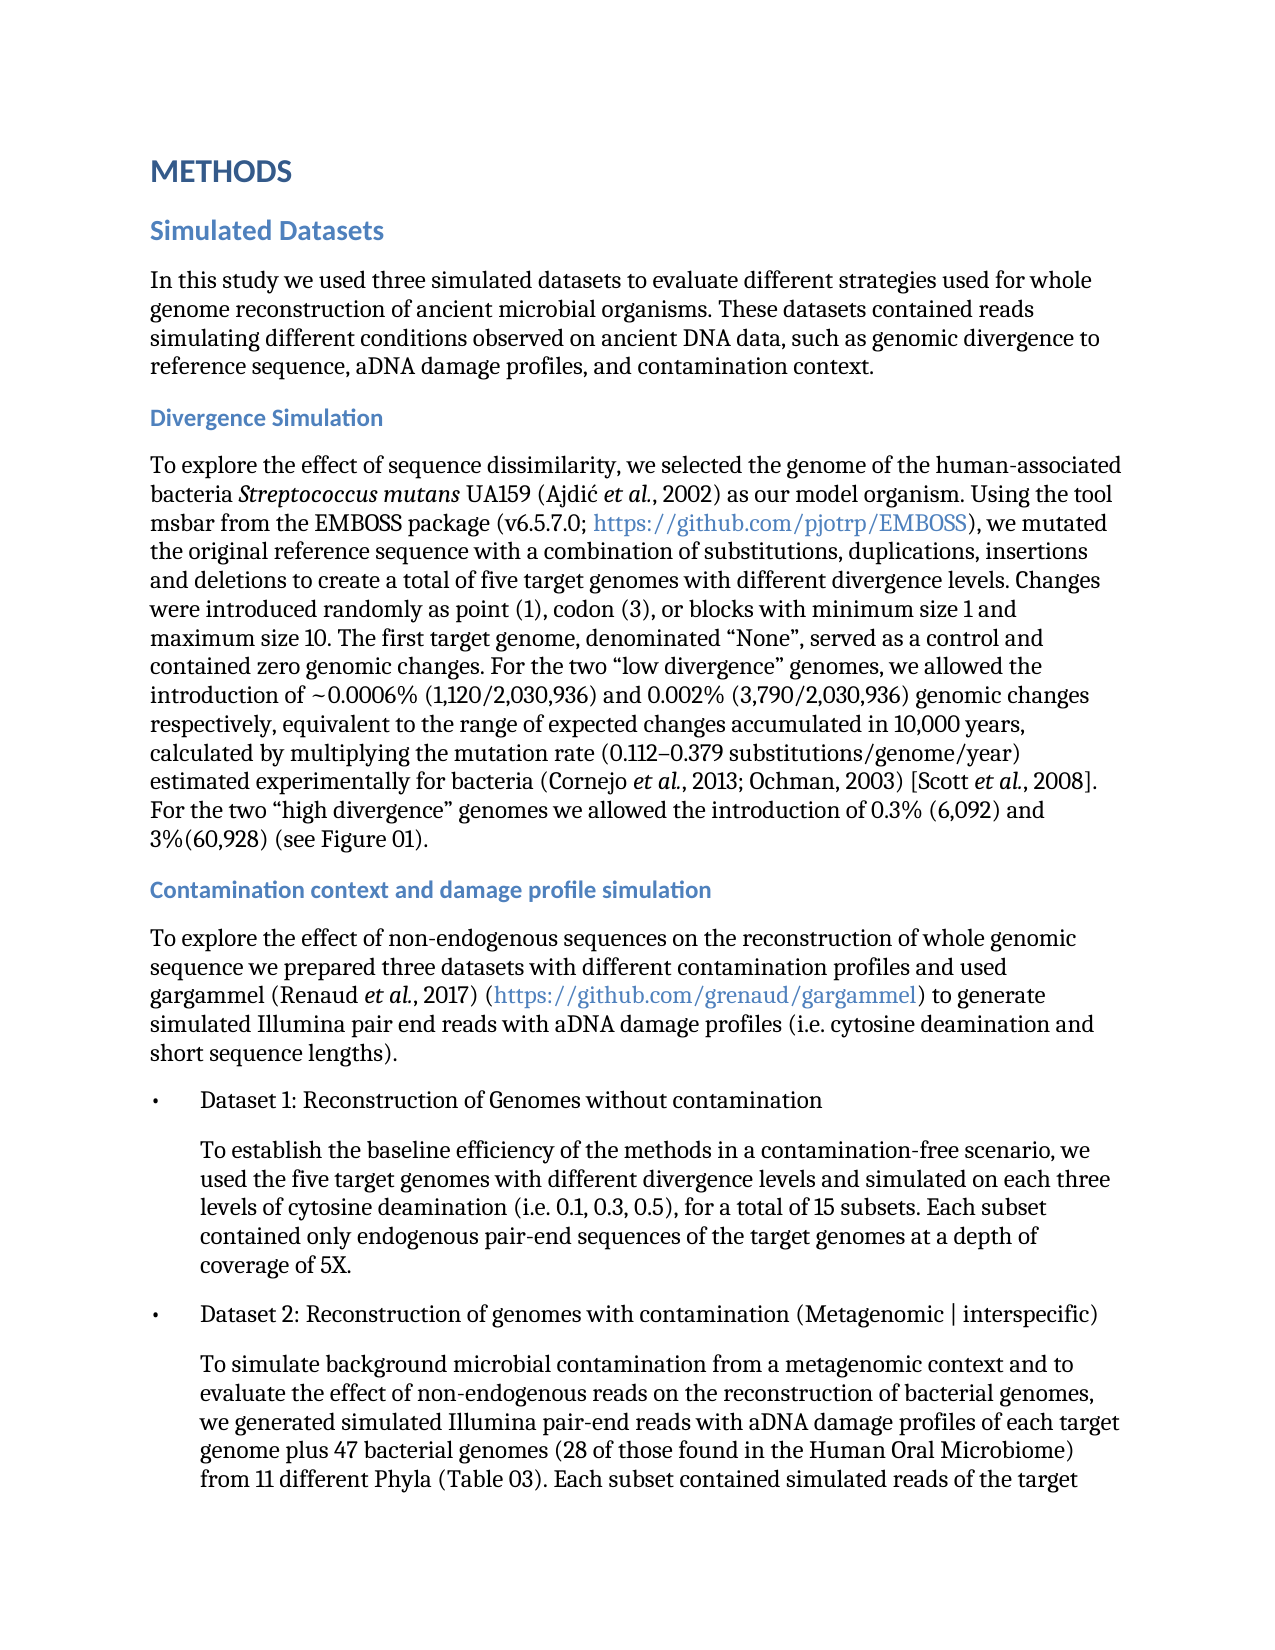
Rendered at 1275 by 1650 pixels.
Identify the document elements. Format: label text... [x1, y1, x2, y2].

list Dataset 2: Reconstruction of genomes with contamination (Metagenomic | interspecific) [150, 1300, 1125, 1329]
subtitle METHODS [150, 150, 1125, 191]
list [150, 1350, 1125, 1494]
subtitle Divergence Simulation [150, 402, 1125, 432]
subtitle Contamination context and damage profile simulation [150, 874, 1125, 905]
text To explore the effect of non-endogenous sequences on the reconstruction of whole genomic sequence we prepared three datasets with different contamination profiles and used gargammel (Renaud et al., 2017) (https://github.com/grenaud/gargammel) to generate simulated Illumina pair end reads with aDNA damage profiles (i.e. cytosine deamination and short sequence lengths). [150, 924, 1125, 1067]
text In this study we used three simulated datasets to evaluate different strategies used for whole genome reconstruction of ancient microbial organisms. These datasets contained reads simulating different conditions observed on ancient DNA data, such as genomic divergence to reference sequence, aDNA damage profiles, and contamination context. [150, 266, 1125, 381]
subtitle Simulated Datasets [150, 212, 1125, 247]
text To explore the effect of sequence dissimilarity, we selected the genome of the human-associated bacteria Streptococcus mutans UA159 (Ajdić et al., 2002) as our model organism. Using the tool msbar from the EMBOSS package (v6.5.7.0; https://github.com/pjotrp/EMBOSS), we mutated the original reference sequence with a combination of substitutions, duplications, insertions and deletions to create a total of five target genomes with different divergence levels. Changes were introduced randomly as point (1), codon (3), or blocks with minimum size 1 and maximum size 10. The first target genome, denominated “None”, served as a control and contained zero genomic changes. For the two “low divergence” genomes, we allowed the introduction of ~0.0006% (1,120/2,030,936) and 0.002% (3,790/2,030,936) genomic changes respectively, equivalent to the range of expected changes accumulated in 10,000 years, calculated by multiplying the mutation rate (0.112–0.379 substitutions/genome/year) estimated experimentally for bacteria (Cornejo et al., 2013; Ochman, 2003) [Scott et al., 2008]. For the two “high divergence” genomes we allowed the introduction of 0.3% (6,092) and 3%(60,928) (see Figure 01). [150, 451, 1125, 853]
list Dataset 1: Reconstruction of Genomes without contamination [150, 1086, 1125, 1115]
list To establish the baseline efficiency of the methods in a contamination-free scenario, we used the five target genomes with different divergence levels and simulated on each three levels of cytosine deamination (i.e. 0.1, 0.3, 0.5), for a total of 15 subsets. Each subset contained only endogenous pair-end sequences of the target genomes at a depth of coverage of 5X. [150, 1136, 1125, 1279]
